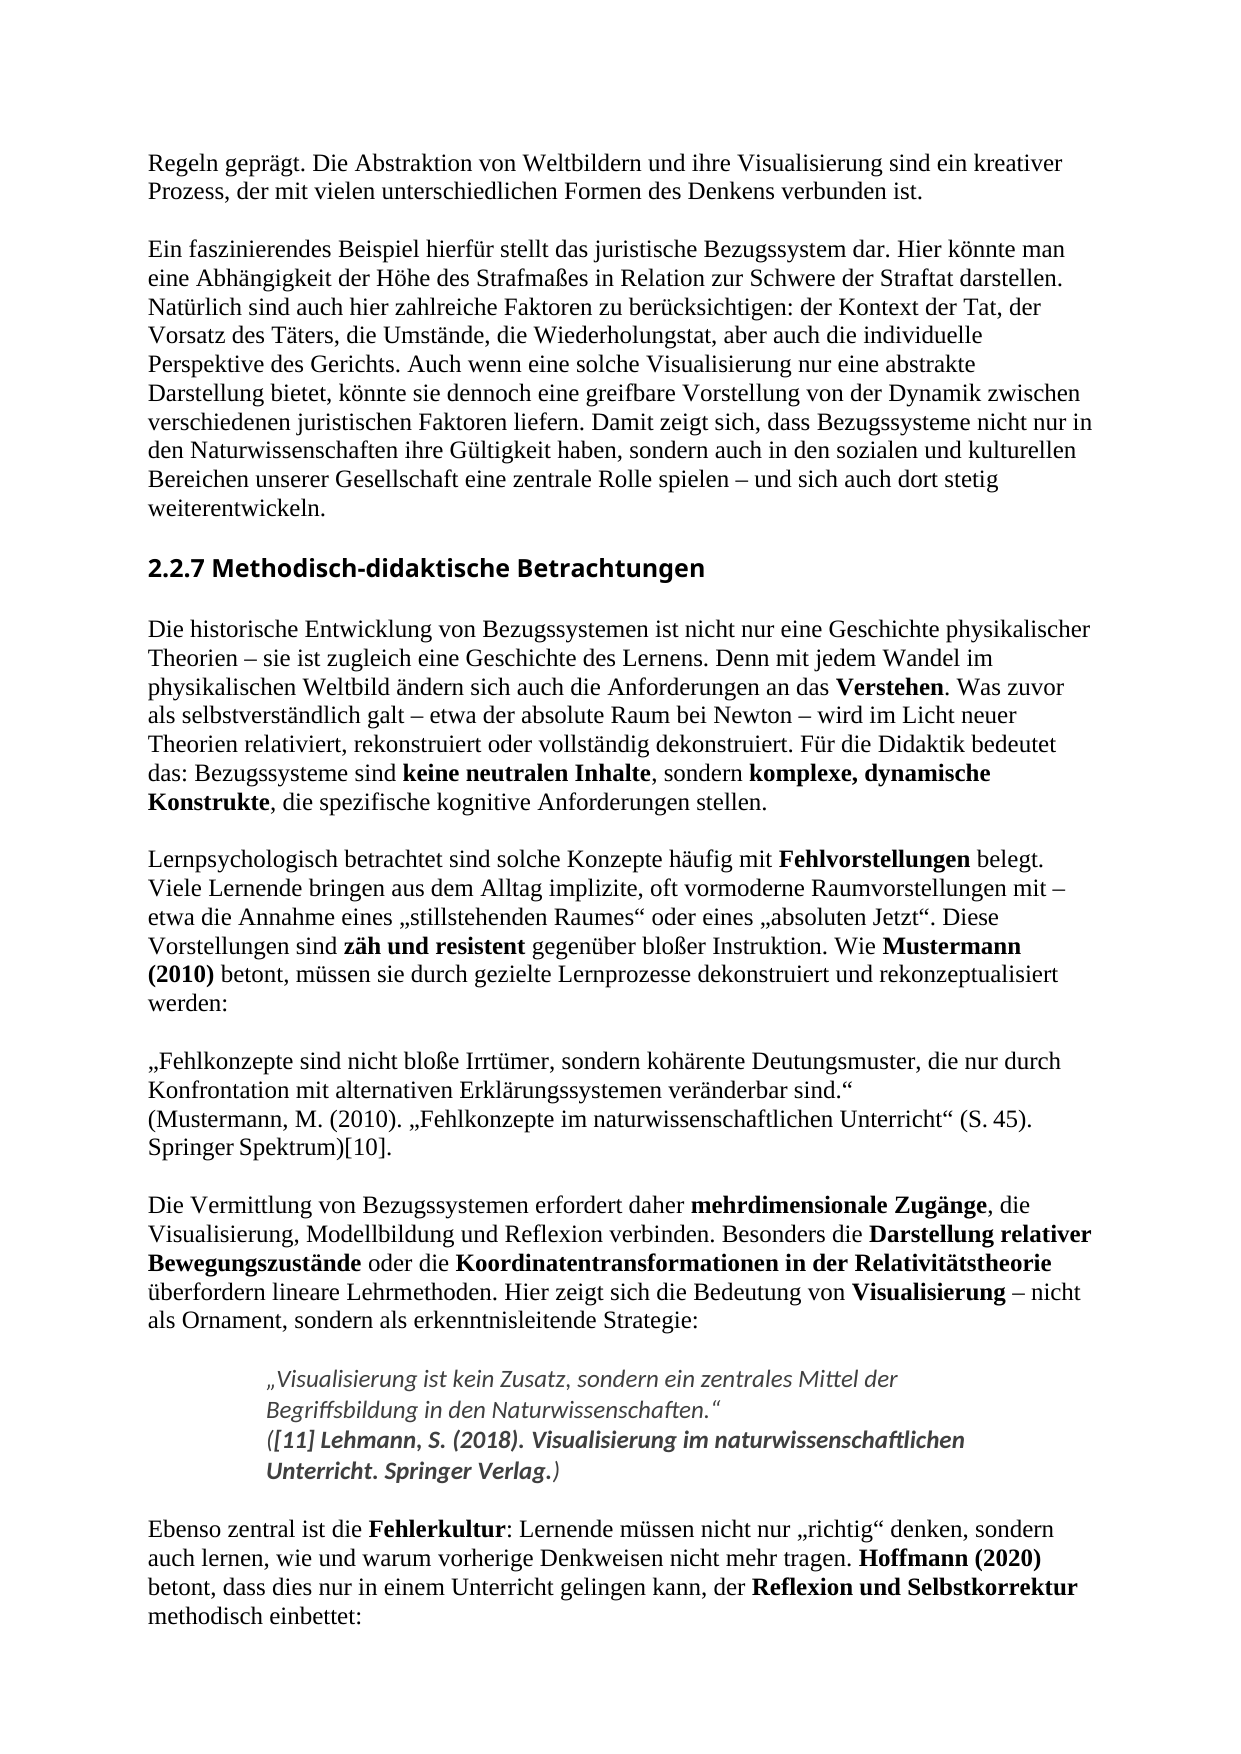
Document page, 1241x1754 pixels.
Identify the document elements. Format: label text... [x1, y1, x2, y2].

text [148, 148, 1093, 205]
text Ein faszinierendes Beispiel hierfür stellt das juristische Bezugssystem dar. Hier könnte man eine Abhängigkeit der Höhe des Strafmaßes in Relation zur Schwere der Straftat darstellen. Natürlich sind auch hier zahlreiche Faktoren zu berücksichtigen: der Kontext der Tat, der Vorsatz des Täters, die Umstände, die Wiederholungstat, aber auch die individuelle Perspektive des Gerichts. Auch wenn eine solche Visualisierung nur eine abstrakte Darstellung bietet, könnte sie dennoch eine greifbare Vorstellung von der Dynamik zwischen verschiedenen juristischen Faktoren liefern. Damit zeigt sich, dass Bezugssysteme nicht nur in den Naturwissenschaften ihre Gültigkeit haben, sondern auch in den sozialen und kulturellen Bereichen unserer Gesellschaft eine zentrale Rolle spielen – und sich auch dort stetig weiterentwickeln. [148, 234, 1093, 522]
text Die Vermittlung von Bezugssystemen erfordert daher mehrdimensionale Zugänge, die Visualisierung, Modellbildung und Reflexion verbinden. Besonders die Darstellung relativer Bewegungszustände oder die Koordinatentransformationen in der Relativitätstheorie überfordern lineare Lehrmethoden. Hier zeigt sich die Bedeutung von Visualisierung – nicht als Ornament, sondern als erkenntnisleitende Strategie: [148, 1190, 1093, 1334]
text „Visualisierung ist kein Zusatz, sondern ein zentrales Mittel der Begriffsbildung in den Naturwissenschaften.“ ([11] Lehmann, S. (2018). Visualisierung im naturwissenschaftlichen Unterricht. Springer Verlag.) [266, 1363, 974, 1485]
text Ebenso zentral ist die Fehlerkultur: Lernende müssen nicht nur „richtig“ denken, sondern auch lernen, wie und warum vorherige Denkweisen nicht mehr tragen. Hoffmann (2020) betont, dass dies nur in einem Unterricht gelingen kann, der Reflexion und Selbstkorrektur methodisch einbettet: [148, 1514, 1093, 1629]
text „Fehlkonzepte sind nicht bloße Irrtümer, sondern kohärente Deutungsmuster, die nur durch Konfrontation mit alternativen Erklärungssystemen veränderbar sind.“ (Mustermann, M. (2010). „Fehlkonzepte im naturwissenschaftlichen Unterricht“ (S. 45). Springer Spektrum)[10]. [148, 1046, 1093, 1161]
text Die historische Entwicklung von Bezugssystemen ist nicht nur eine Geschichte physikalischer Theorien – sie ist zugleich eine Geschichte des Lernens. Denn mit jedem Wandel im physikalischen Weltbild ändern sich auch die Anforderungen an das Verstehen. Was zuvor als selbstverständlich galt – etwa der absolute Raum bei Newton – wird im Licht neuer Theorien relativiert, rekonstruiert oder vollständig dekonstruiert. Für die Didaktik bedeutet das: Bezugssysteme sind keine neutralen Inhalte, sondern komplexe, dynamische Konstrukte, die spezifische kognitive Anforderungen stellen. [148, 614, 1093, 815]
subtitle 2.2.7 Methodisch-didaktische Betrachtungen [148, 551, 1093, 585]
text Lernpsychologisch betrachtet sind solche Konzepte häufig mit Fehlvorstellungen belegt. Viele Lernende bringen aus dem Alltag implizite, oft vormoderne Raumvorstellungen mit – etwa die Annahme eines „stillstehenden Raumes“ oder eines „absoluten Jetzt“. Diese Vorstellungen sind zäh und resistent gegenüber bloßer Instruktion. Wie Mustermann (2010) betont, müssen sie durch gezielte Lernprozesse dekonstruiert und rekonzeptualisiert werden: [148, 844, 1093, 1017]
